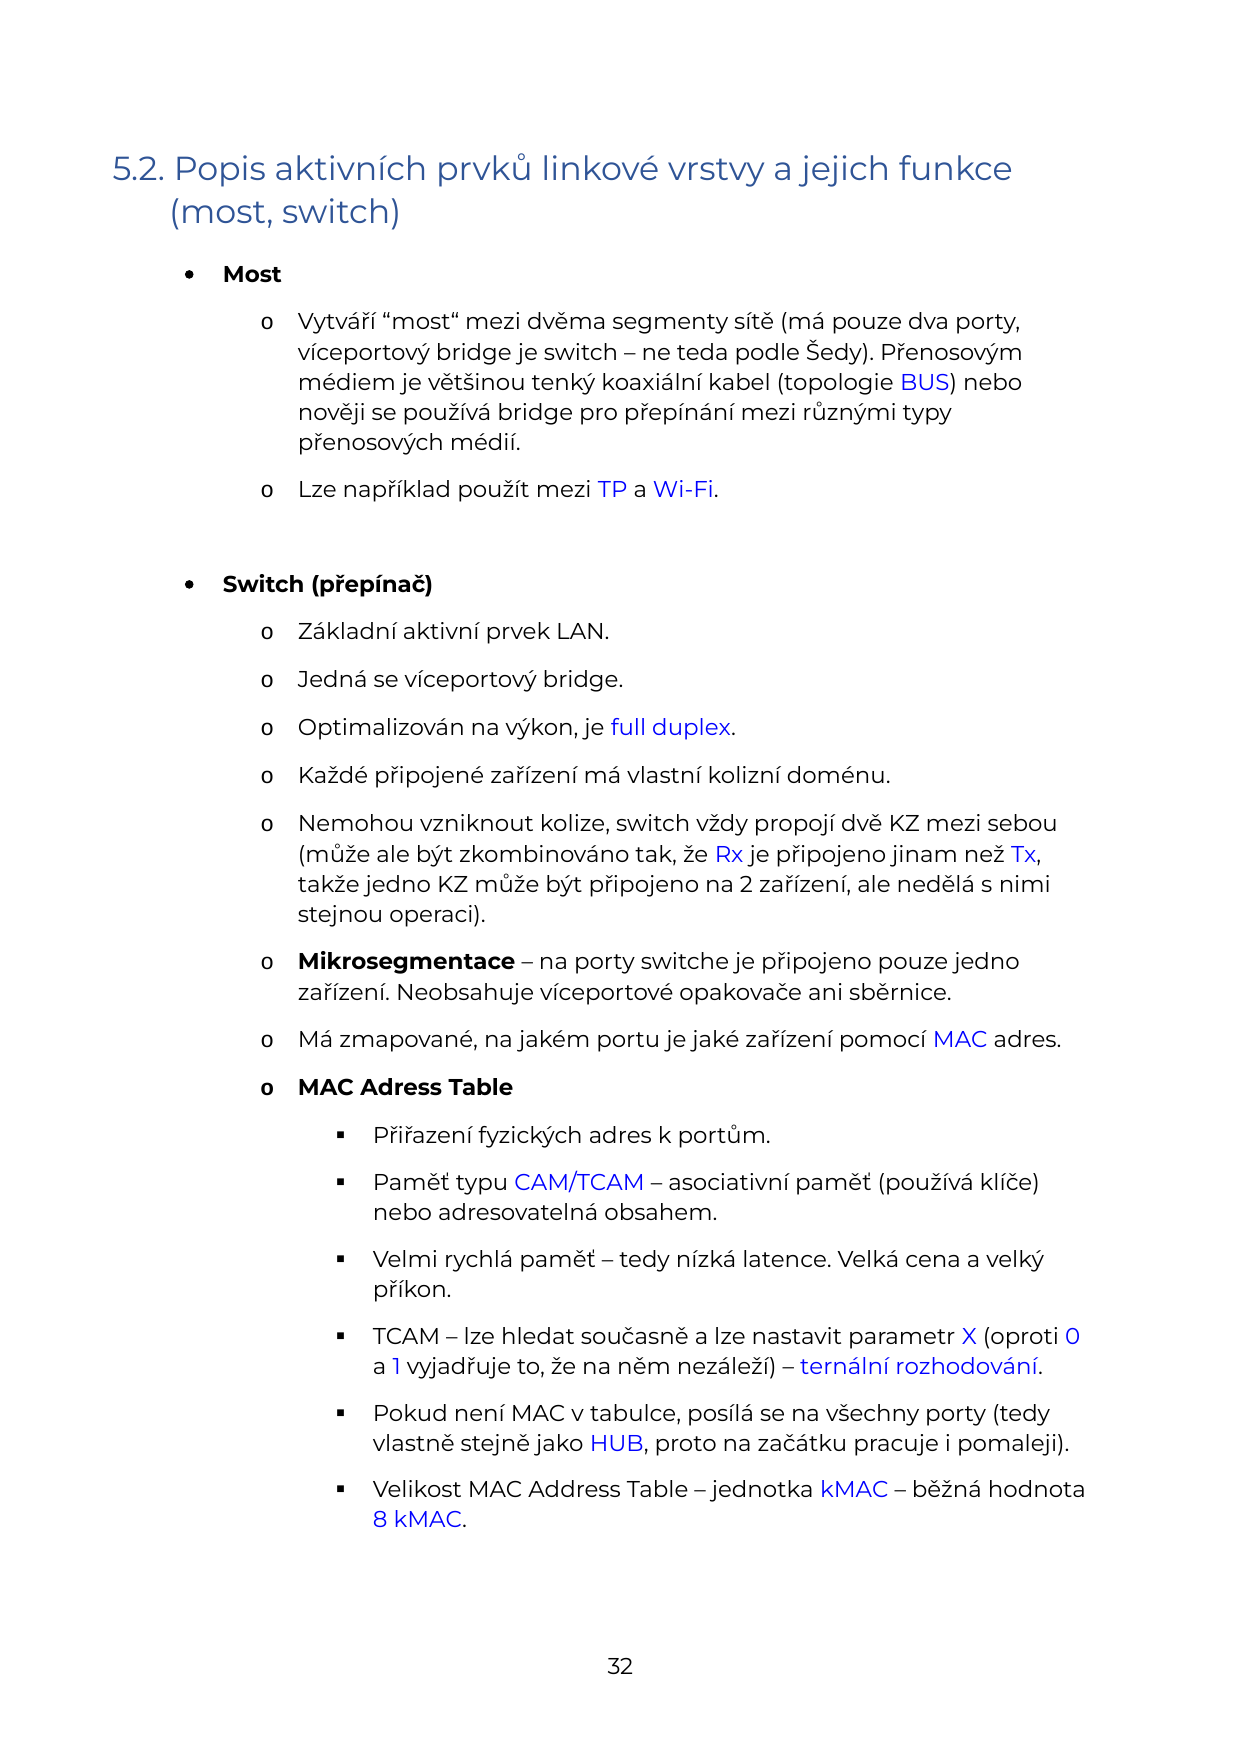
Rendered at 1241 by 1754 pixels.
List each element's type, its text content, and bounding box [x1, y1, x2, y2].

list TCAM – lze hledat současně a lze nastavit parametr X (oproti 0 a 1 vyjadřuje to, že na něm nezáleží) – ternální rozhodování. [335, 1322, 1093, 1380]
list Most [185, 260, 1093, 288]
list Velmi rychlá paměť – tedy nízká latence. Velká cena a velký příkon. [335, 1245, 1093, 1303]
list Nemohou vzniknout kolize, switch vždy propojí dvě KZ mezi sebou (může ale být zkombinováno tak, že Rx je připojeno jinam než Tx, takže jedno KZ může být připojeno na 2 zařízení, ale nedělá s nimi stejnou operaci). [260, 809, 1093, 928]
list Vytváří “most“ mezi dvěma segmenty sítě (má pouze dva porty, víceportový bridge je switch – ne teda podle Šedy). Přenosovým médiem je většinou tenký koaxiální kabel (topologie BUS) nebo nověji se používá bridge pro přepínání mezi různými typy přenosových médií. [260, 307, 1093, 457]
list Má zmapované, na jakém portu je jaké zařízení pomocí MAC adres. [260, 1025, 1093, 1054]
list Každé připojené zařízení má vlastní kolizní doménu. [260, 761, 1093, 790]
list MAC Adress Table [260, 1073, 1093, 1102]
list Optimalizován na výkon, je full duplex. [260, 713, 1093, 742]
list Lze například použít mezi TP a Wi-Fi. [260, 475, 1093, 504]
list Základní aktivní prvek LAN. [260, 617, 1093, 646]
text Popis aktivních prvků linkové vrstvy a jejich funkce (most, switch) [112, 148, 1093, 232]
list Paměť typu CAM/TCAM – asociativní paměť (používá klíče) nebo adresovatelná obsahem. [335, 1168, 1093, 1226]
list Switch (přepínač) [185, 570, 1093, 598]
list Přiřazení fyzických adres k portům. [335, 1121, 1093, 1149]
list Mikrosegmentace – na porty switche je připojeno pouze jedno zařízení. Neobsahuje víceportové opakovače ani sběrnice. [260, 947, 1093, 1006]
list Velikost MAC Address Table – jednotka kMAC – běžná hodnota 8 kMAC. [335, 1476, 1093, 1534]
list Pokud není MAC v tabulce, posílá se na všechny porty (tedy vlastně stejně jako HUB, proto na začátku pracuje i pomaleji). [335, 1399, 1093, 1457]
list Jedná se víceportový bridge. [260, 665, 1093, 694]
